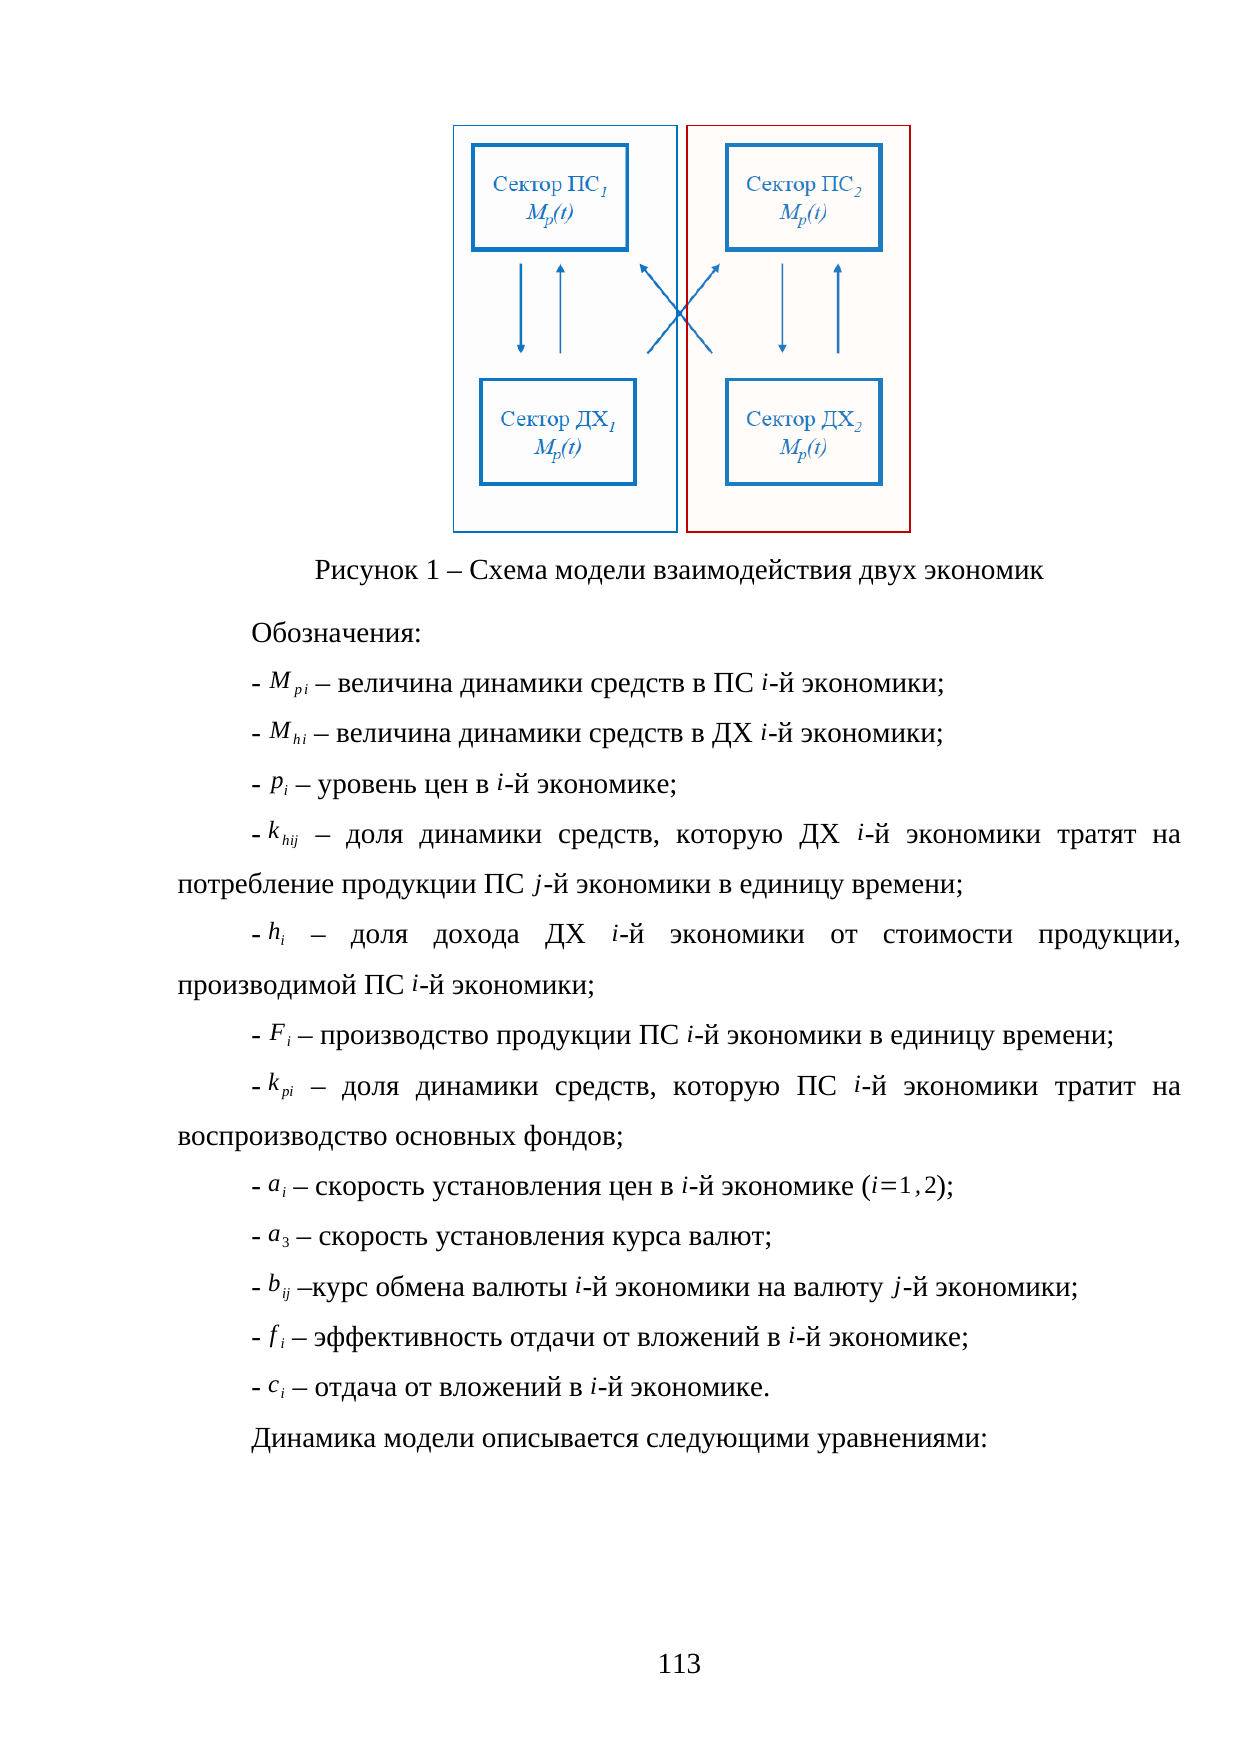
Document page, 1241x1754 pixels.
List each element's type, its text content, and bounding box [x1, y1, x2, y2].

text Обозначения: [177, 615, 1181, 648]
list –курс обмена валюты -й экономики на валюту -й экономики; [177, 1269, 1181, 1302]
list – производство продукции ПС -й экономики в единицу времени; [177, 1017, 1181, 1051]
list – доля дохода ДХ -й экономики от стоимости продукции, производимой ПС -й экономики; [177, 917, 1181, 1001]
list – отдача от вложений в -й экономике. [177, 1369, 1181, 1403]
list – уровень цен в -й экономике; [177, 766, 1181, 799]
list – величина динамики средств в ПС -й экономики; [177, 665, 1181, 699]
list – скорость установления цен в -й экономике (); [177, 1168, 1181, 1202]
list – доля динамики средств, которую ПС -й экономики тратит на воспроизводство основных фондов; [177, 1068, 1181, 1151]
list – эффективность отдачи от вложений в -й экономике; [177, 1319, 1181, 1353]
picture [447, 118, 912, 536]
text Динамика модели описывается следующими уравнениями: [177, 1420, 1181, 1453]
list – скорость установления курса валют; [177, 1218, 1181, 1252]
list – величина динамики средств в ДХ -й экономики; [177, 715, 1181, 749]
text Схема модели взаимодействия двух экономик [177, 552, 1181, 586]
list – доля динамики средств, которую ДХ -й экономики тратят на потребление продукции ПС -й экономики в единицу времени; [177, 816, 1181, 900]
